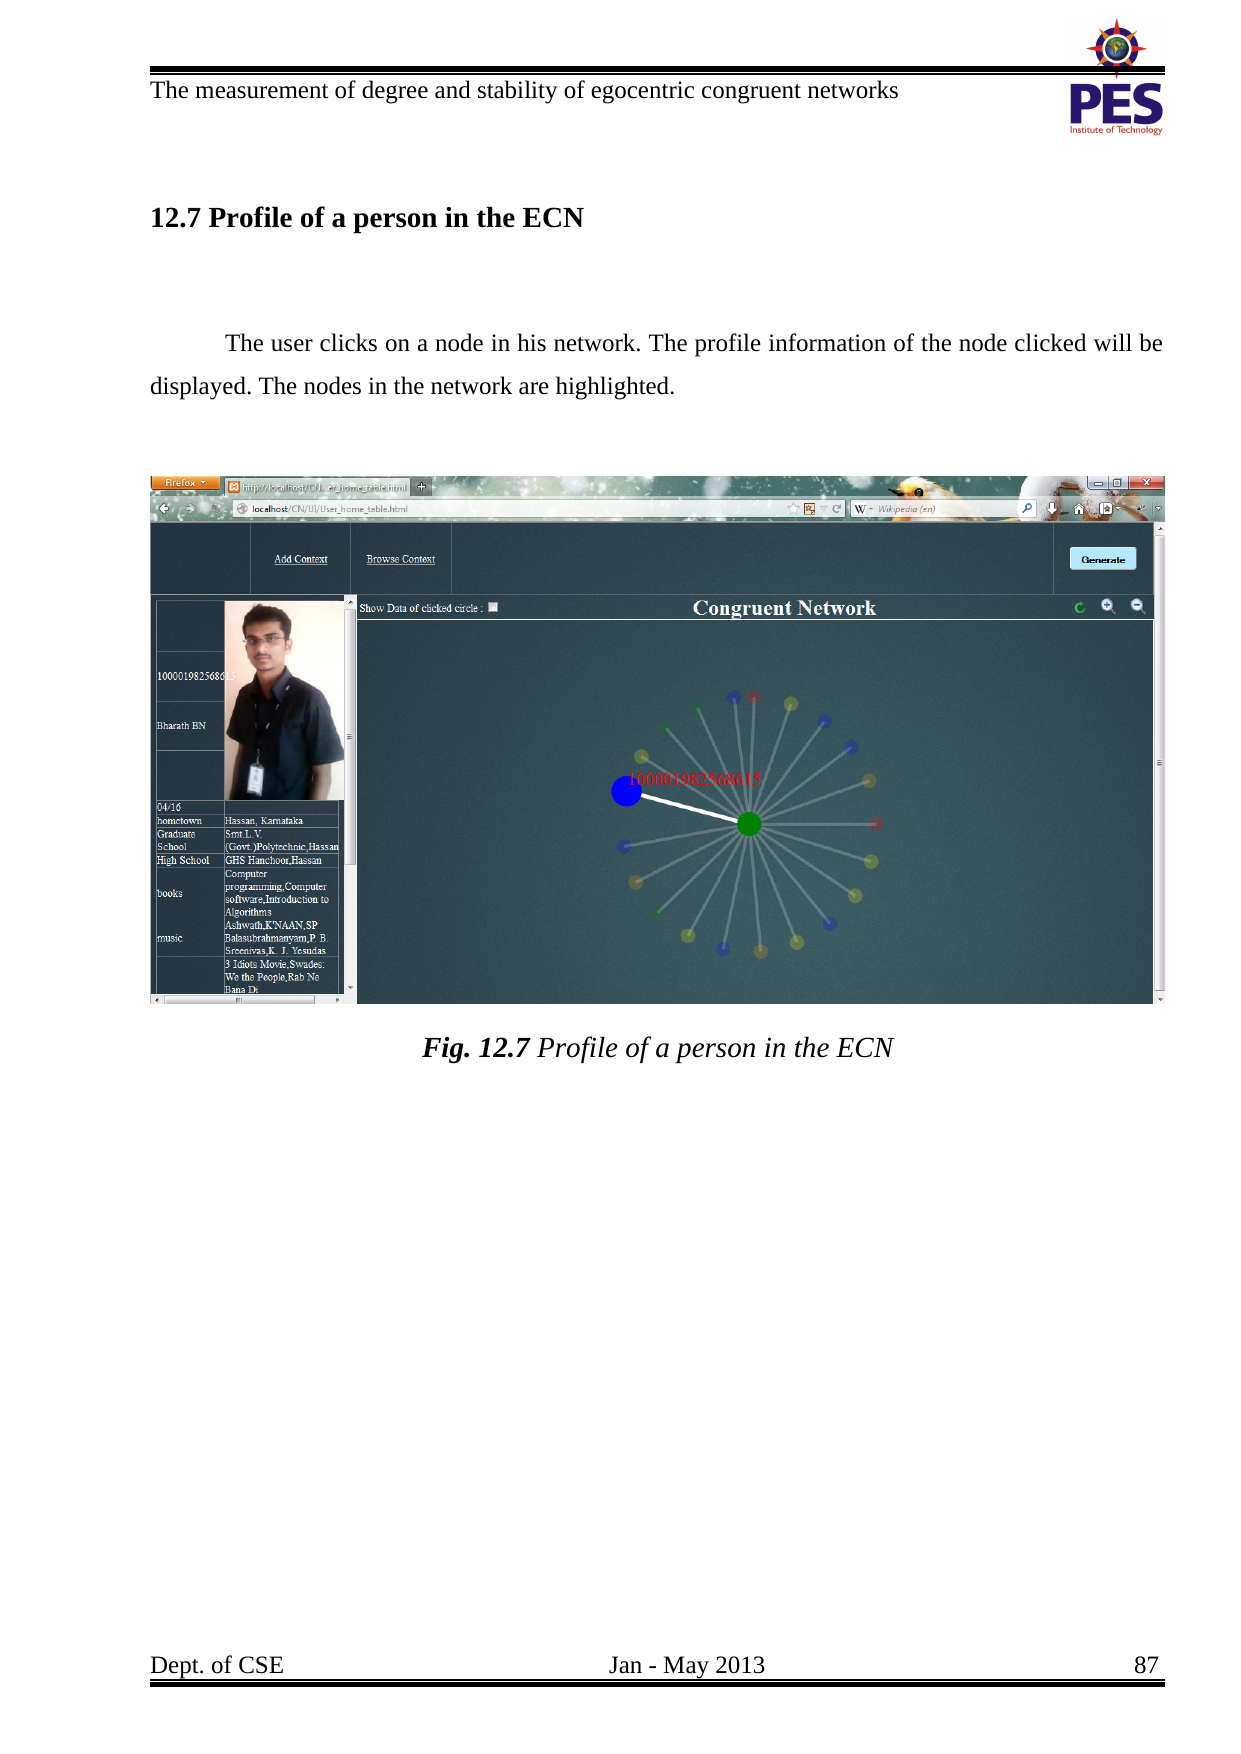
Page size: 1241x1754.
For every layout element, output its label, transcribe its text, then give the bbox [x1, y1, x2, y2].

text Fig. 12.7 Profile of a person in the ECN [150, 1030, 1165, 1064]
text The user clicks on a node in his network. The profile information of the node clicked will be displayed. The nodes in the network are highlighted. [150, 328, 1165, 400]
picture [150, 476, 1166, 1004]
text 12.7 Profile of a person in the ECN [150, 200, 1165, 234]
picture [1063, 14, 1170, 139]
